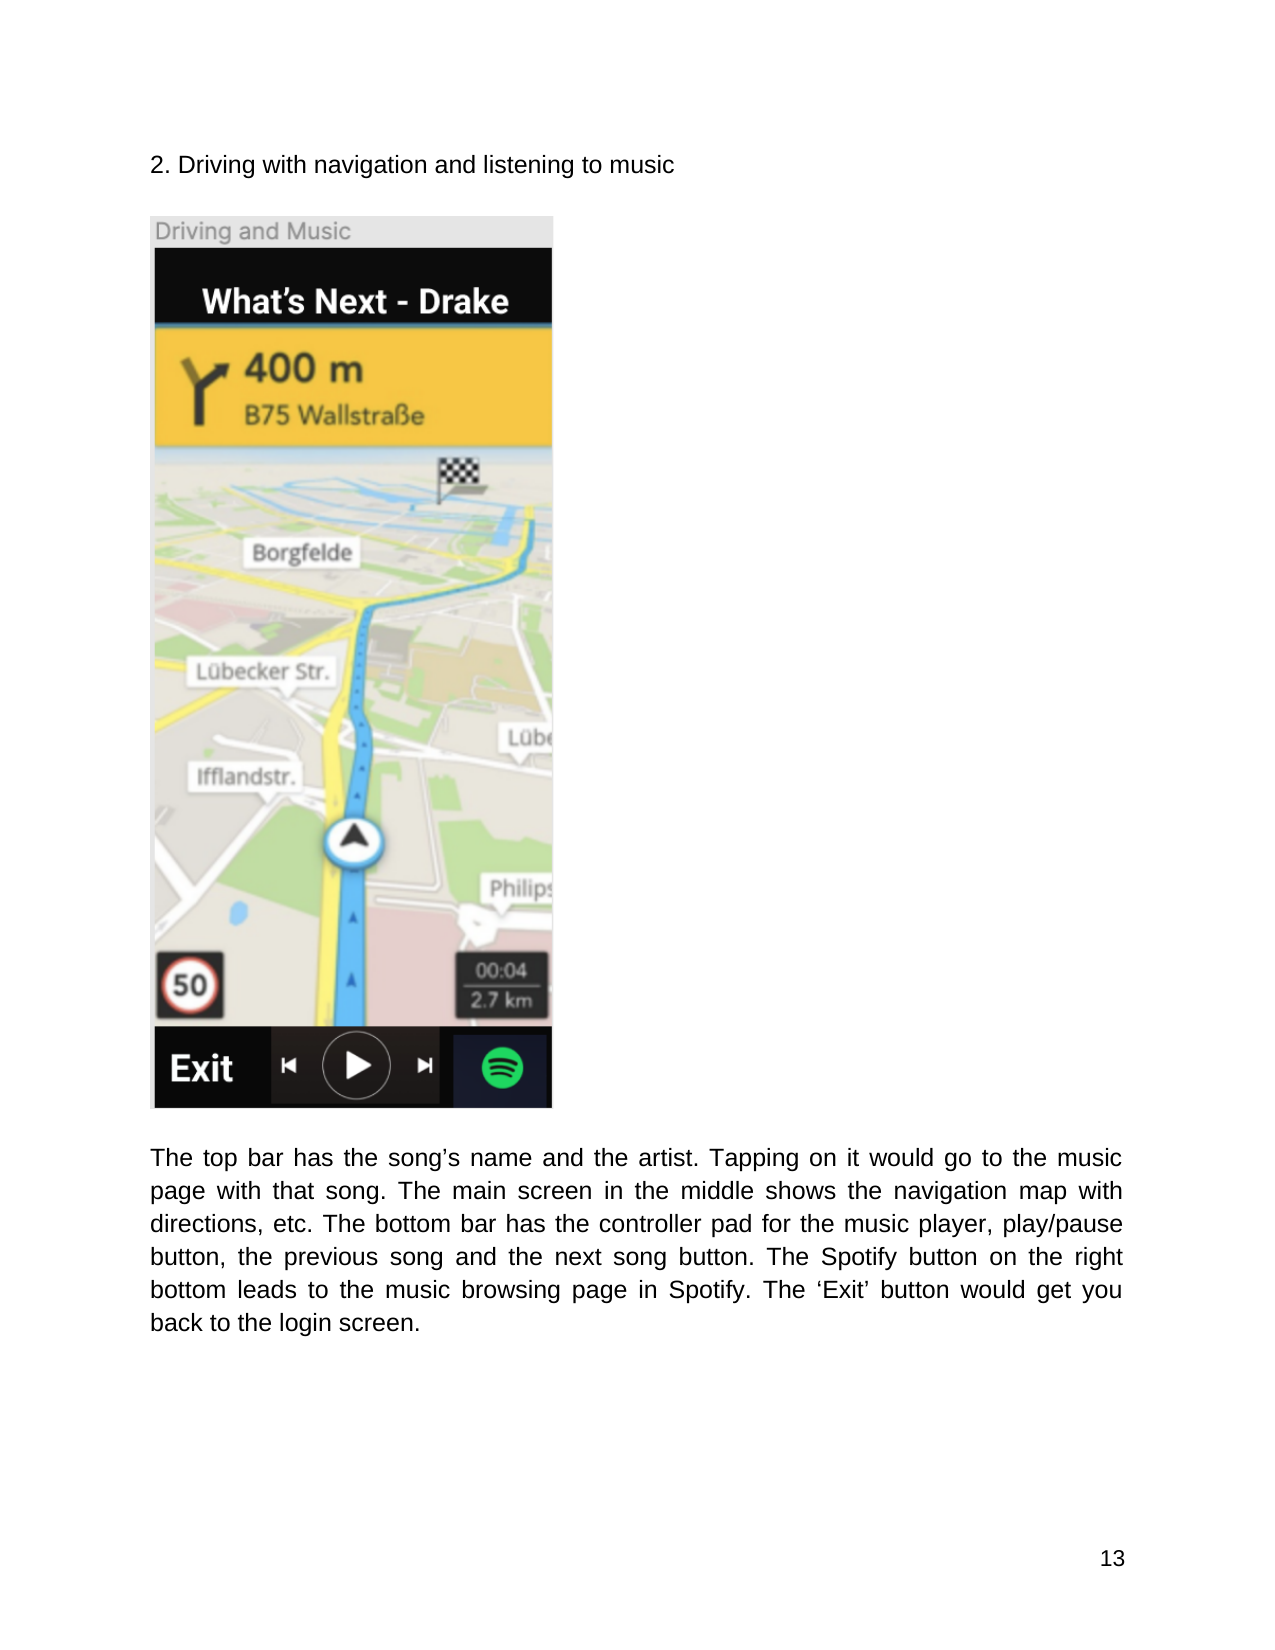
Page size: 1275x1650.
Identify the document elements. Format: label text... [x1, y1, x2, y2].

text The top bar has the song’s name and the artist. Tapping on it would go to the music page with that song. The main screen in the middle shows the navigation map with directions, etc. The bottom bar has the controller pad for the music player, play/pause button, the previous song and the next song button. The Spotify button on the right bottom leads to the music browsing page in Spotify. The ‘Exit’ button would get you back to the login screen. [150, 1143, 1125, 1337]
text 2. Driving with navigation and listening to music [150, 150, 1125, 179]
picture [150, 216, 554, 1109]
